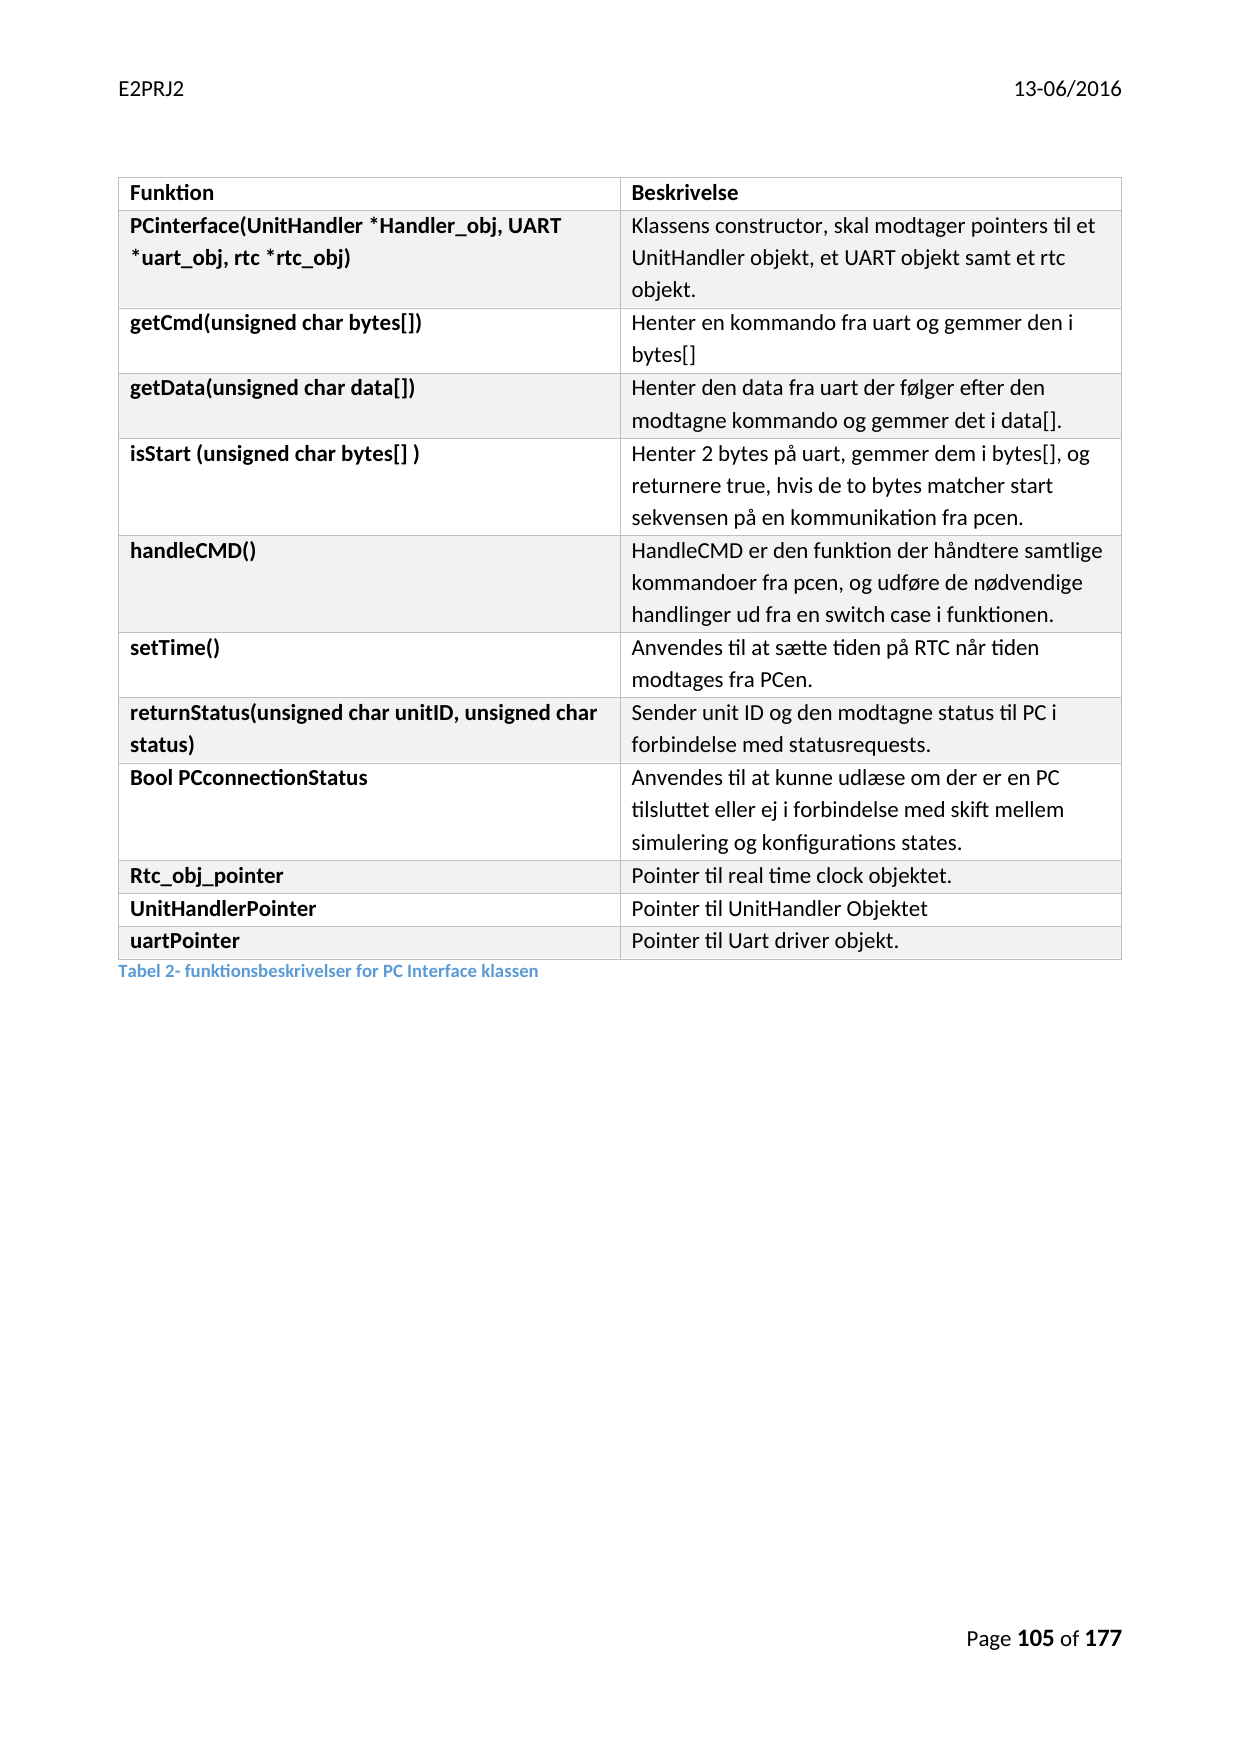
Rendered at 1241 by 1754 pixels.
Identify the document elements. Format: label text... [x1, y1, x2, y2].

table_cell isStart (unsigned char bytes[] ) [119, 439, 620, 535]
table_cell handleCMD() [119, 536, 620, 632]
table_cell getData(unsigned char data[]) [119, 374, 620, 438]
text Tabel - funktionsbeskrivelser for PC Interface klassen [118, 960, 1122, 982]
table_cell returnStatus(unsigned char unitID, unsigned char status) [119, 698, 620, 762]
table_cell Klassens constructor, skal modtager pointers til et UnitHandler objekt, et UART objekt samt et rtc objekt. [621, 211, 1121, 307]
table_cell Pointer til Uart driver objekt. [621, 927, 1121, 958]
table_cell Pointer til UnitHandler Objektet [621, 894, 1121, 926]
table_cell Henter 2 bytes på uart, gemmer dem i bytes[], og returnere true, hvis de to bytes matcher start sekvensen på en kommunikation fra pcen. [621, 439, 1121, 535]
table_cell Pointer til real time clock objektet. [621, 861, 1121, 893]
table_cell setTime() [119, 633, 620, 697]
table_cell Anvendes til at sætte tiden på RTC når tiden modtages fra PCen. [621, 633, 1121, 697]
table_cell Anvendes til at kunne udlæse om der er en PC tilsluttet eller ej i forbindelse med skift mellem simulering og konfigurations states. [621, 764, 1121, 860]
table_header Funktion [119, 178, 620, 210]
table_cell getCmd(unsigned char bytes[]) [119, 309, 620, 372]
table_cell Henter den data fra uart der følger efter den modtagne kommando og gemmer det i data[]. [621, 374, 1121, 438]
table_cell uartPointer [119, 927, 620, 958]
table_cell PCinterface(UnitHandler *Handler_obj, UART *uart_obj, rtc *rtc_obj) [119, 211, 620, 307]
table_cell Sender unit ID og den modtagne status til PC i forbindelse med statusrequests. [621, 698, 1121, 762]
table_cell UnitHandlerPointer [119, 894, 620, 926]
table_cell HandleCMD er den funktion der håndtere samtlige kommandoer fra pcen, og udføre de nødvendige handlinger ud fra en switch case i funktionen. [621, 536, 1121, 632]
table_cell Bool PCconnectionStatus [119, 764, 620, 860]
table_cell Rtc_obj_pointer [119, 861, 620, 893]
table_header Beskrivelse [621, 178, 1121, 210]
table_cell Henter en kommando fra uart og gemmer den i bytes[] [621, 309, 1121, 372]
